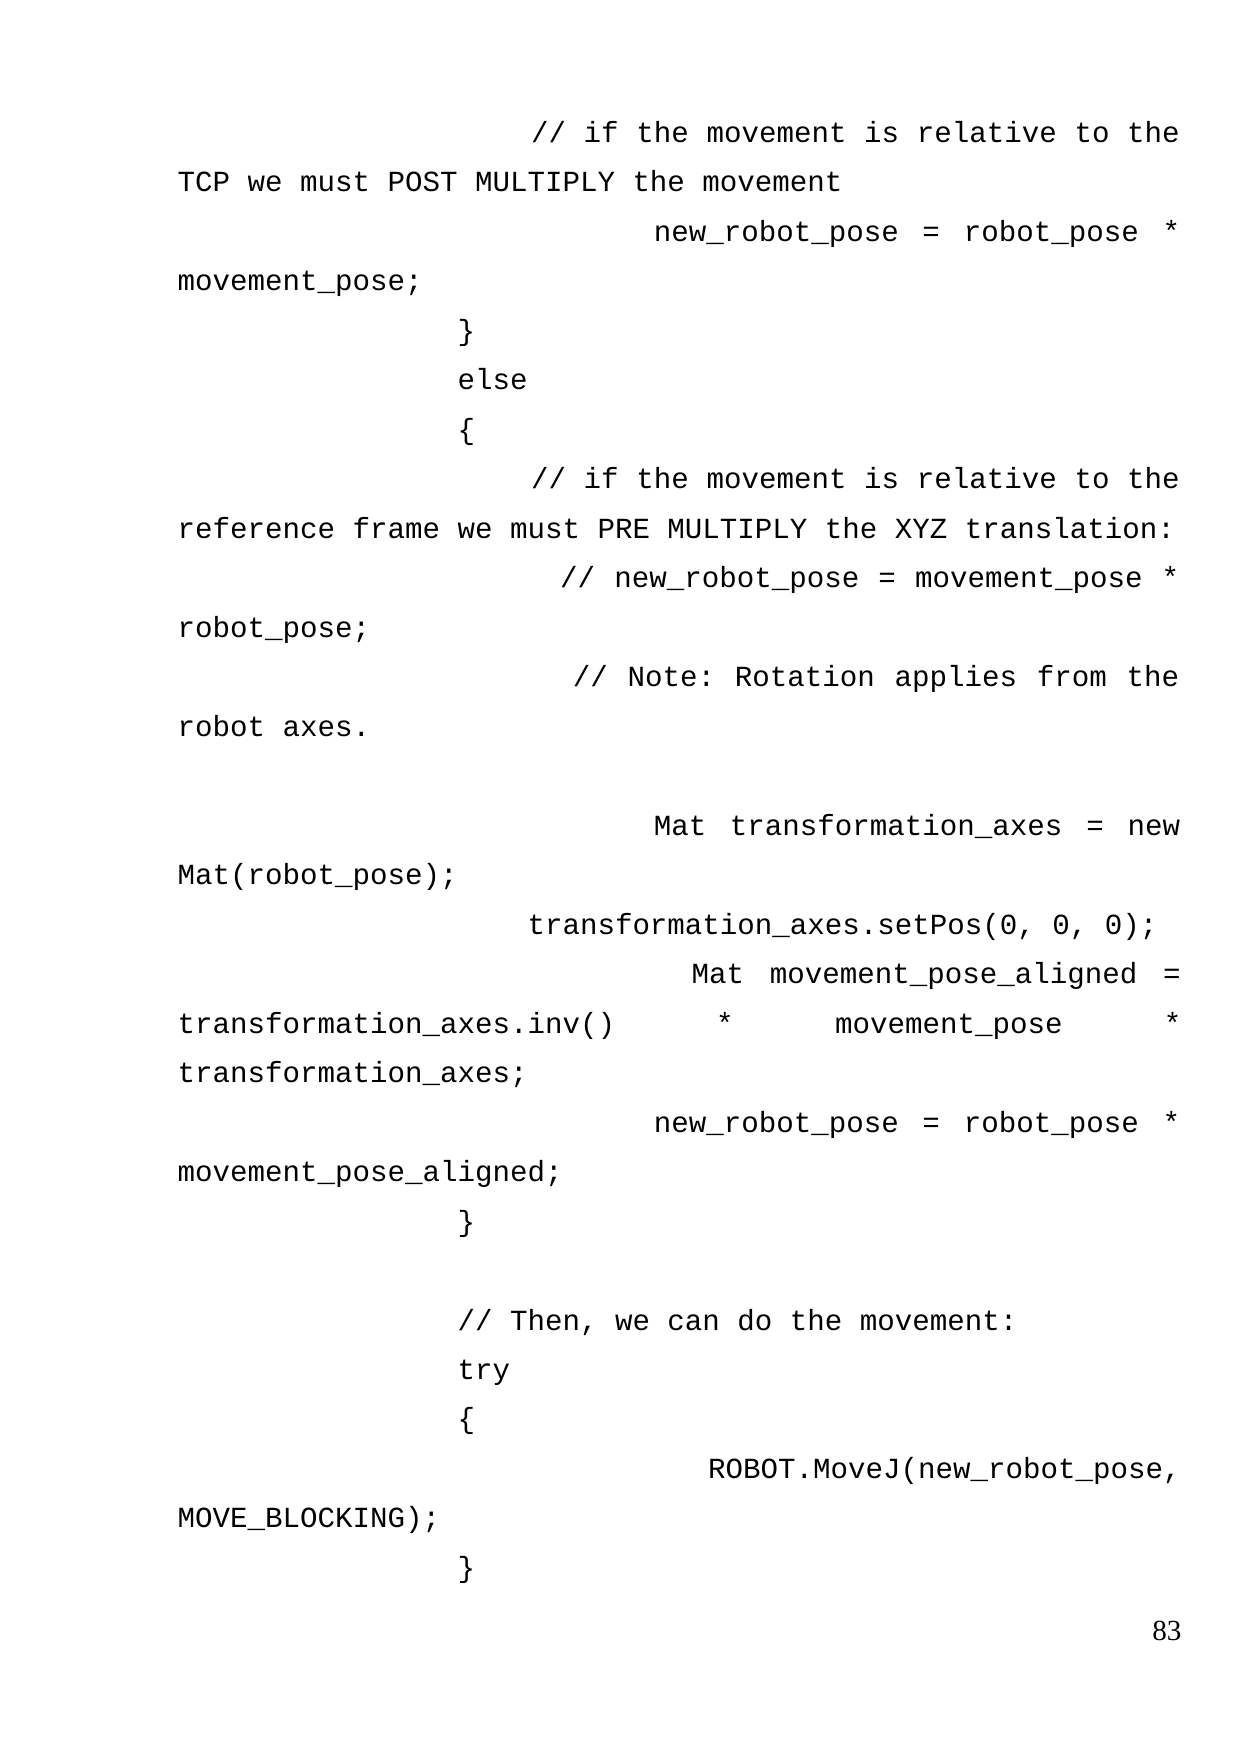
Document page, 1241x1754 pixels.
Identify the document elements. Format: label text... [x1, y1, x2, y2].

text { [177, 415, 1181, 448]
text // new_robot_pose = movement_pose * robot_pose; [177, 563, 1181, 646]
text // Note: Rotation applies from the robot axes. [177, 662, 1181, 745]
text try [177, 1355, 1181, 1388]
text transformation_axes.setPos(0, 0, 0); [177, 910, 1181, 943]
text } [177, 1207, 1181, 1240]
text new_robot_pose = robot_pose * movement_pose; [177, 217, 1181, 299]
text // if the movement is relative to the reference frame we must PRE MULTIPLY the XYZ translation: [177, 464, 1181, 547]
text Mat movement_pose_aligned = transformation_axes.inv() * movement_pose * transformation_axes; [177, 959, 1181, 1091]
text else [177, 366, 1181, 398]
text } [177, 1553, 1181, 1586]
text } [177, 316, 1181, 349]
text // Then, we can do the movement: [177, 1306, 1181, 1339]
text // if the movement is relative to the TCP we must POST MULTIPLY the movement [177, 118, 1181, 201]
text new_robot_pose = robot_pose * movement_pose_aligned; [177, 1108, 1181, 1190]
text ROBOT.MoveJ(new_robot_pose, MOVE_BLOCKING); [177, 1454, 1181, 1537]
text { [177, 1404, 1181, 1438]
text Mat transformation_axes = new Mat(robot_pose); [177, 811, 1181, 893]
